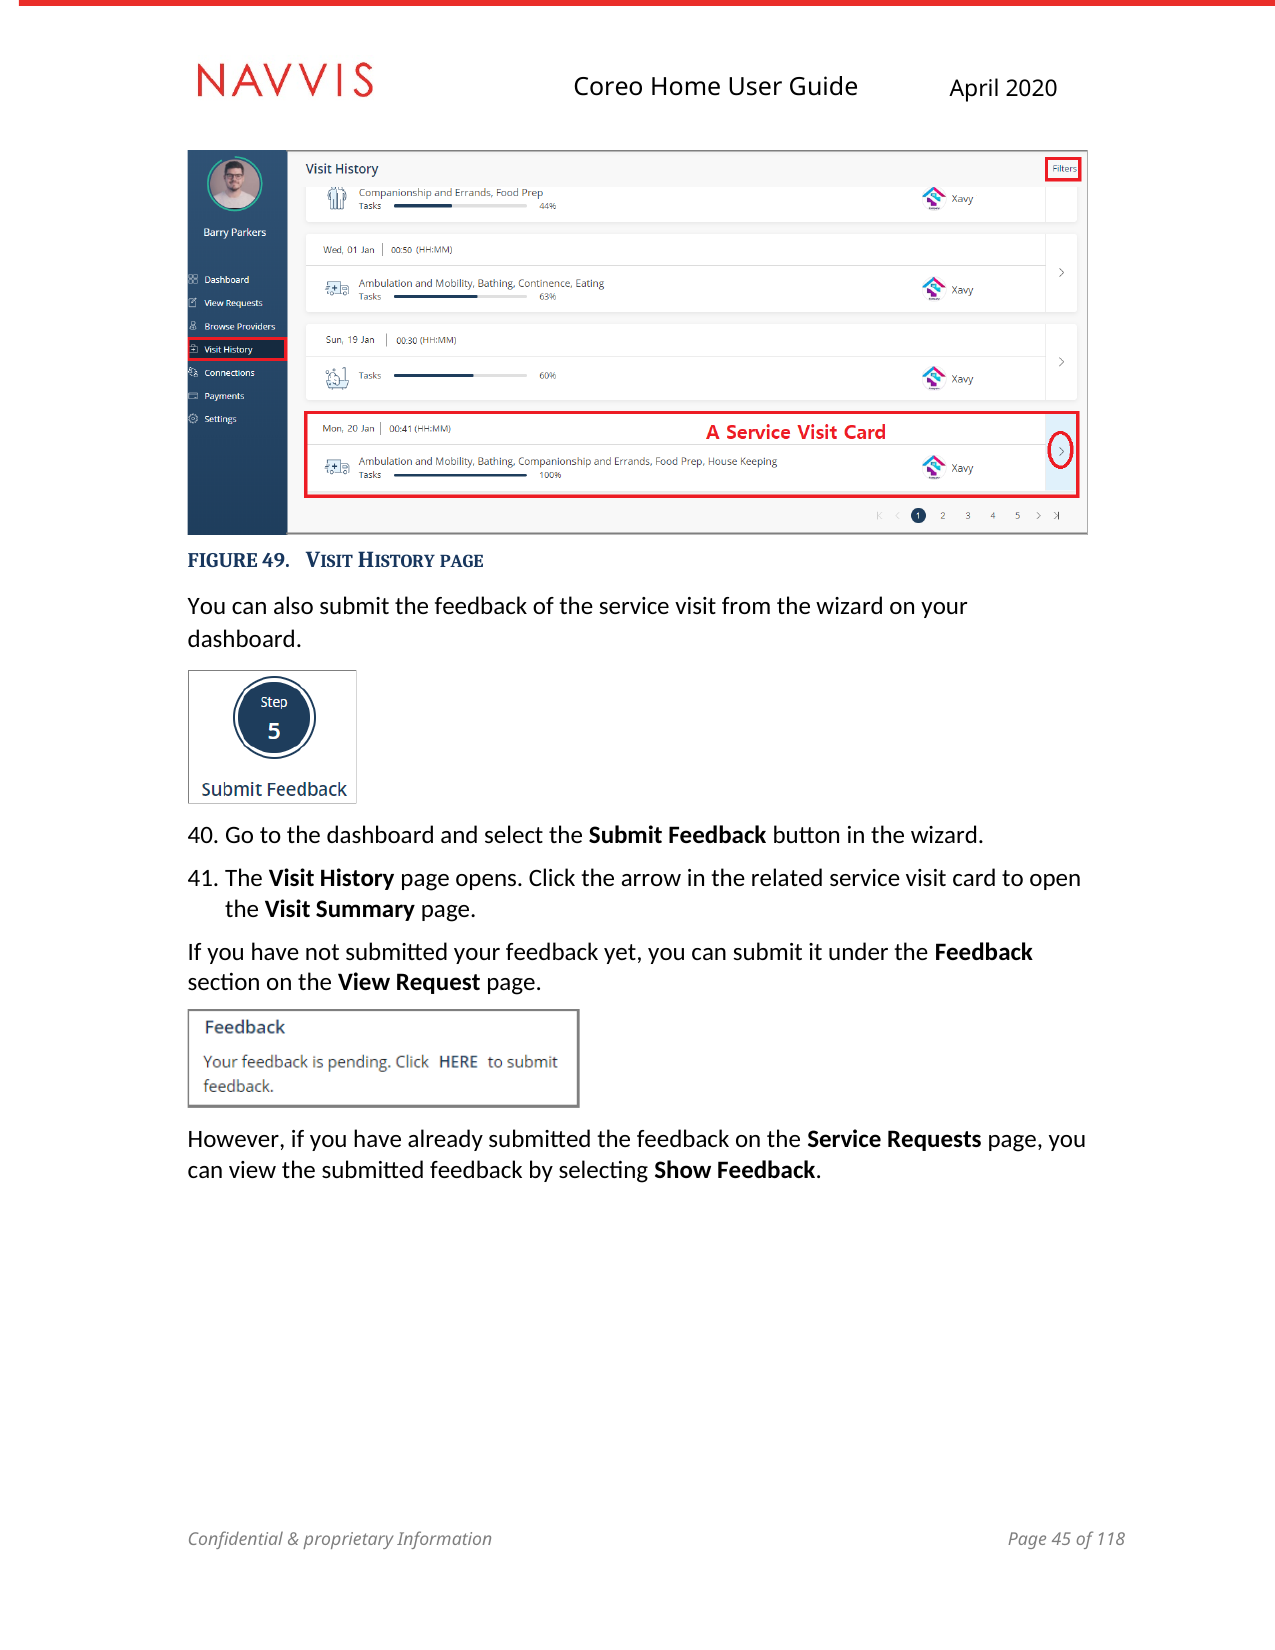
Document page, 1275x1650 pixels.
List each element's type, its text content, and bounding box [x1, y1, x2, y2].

text If you have not submitted your feedback yet, you can submit it under the Feedback section on the View Request page. [187, 936, 1087, 997]
text However, if you have already submitted the feedback on the Service Requests page, you can view the submitted feedback by selecting Show Feedback. [187, 1124, 1087, 1185]
list The Visit History page opens. Click the arrow in the related service visit card to open the Visit Summary page. [187, 862, 1087, 923]
text You can also submit the feedback of the service visit from the wizard on your dashboard. [187, 590, 1087, 654]
picture [187, 669, 357, 804]
text Visit History page [187, 547, 1058, 573]
picture [187, 55, 383, 104]
list Go to the dashboard and select the Submit Feedback button in the wizard. [187, 819, 1087, 850]
picture [187, 1009, 580, 1109]
picture [187, 150, 1088, 535]
